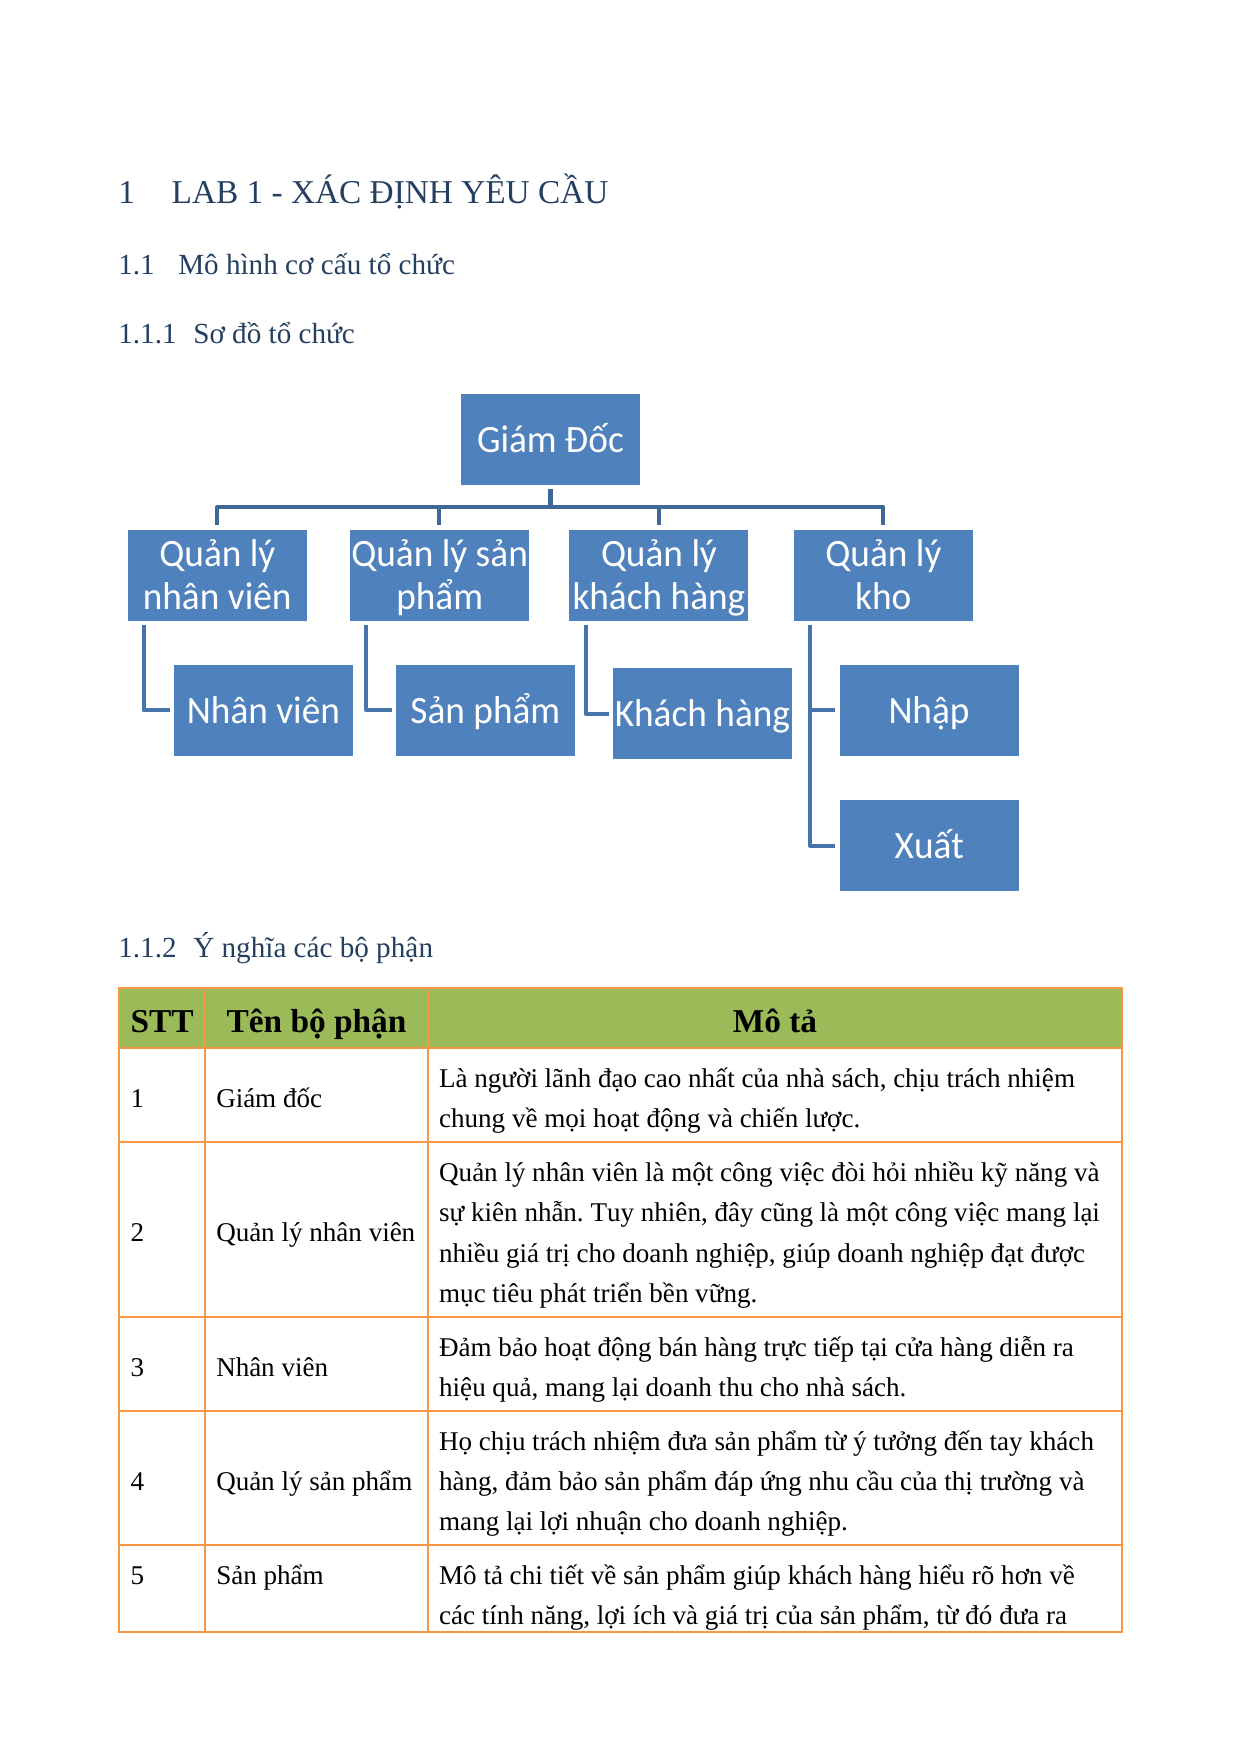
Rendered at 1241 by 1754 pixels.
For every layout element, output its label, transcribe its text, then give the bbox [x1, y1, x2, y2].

table_header STT [120, 989, 204, 1047]
table_cell Quản lý nhân viên là một công việc đòi hỏi nhiều kỹ năng và sự kiên nhẫn. Tuy nhiên, đây cũng là một công việc mang lại nhiều giá trị cho doanh nghiệp, giúp doanh nghiệp đạt được mục tiêu phát triển bền vững. [429, 1143, 1121, 1316]
table_cell Nhân viên [206, 1318, 427, 1410]
subtitle Ý nghĩa các bộ phận [118, 931, 1122, 964]
table_cell Sản phẩm [206, 1546, 427, 1631]
subtitle Sơ đồ tổ chức [118, 316, 1122, 349]
table_cell Quản lý sản phẩm [206, 1412, 427, 1544]
table_header Mô tả [429, 989, 1121, 1047]
subtitle LAB 1 - XÁC ĐỊNH YÊU CẦU [118, 173, 1122, 211]
table_cell Quản lý nhân viên [206, 1143, 427, 1316]
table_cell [429, 1546, 1121, 1631]
subtitle Mô hình cơ cấu tổ chức [118, 247, 1122, 281]
table_cell 1 [120, 1049, 204, 1141]
table_header Tên bộ phận [206, 989, 427, 1047]
table_cell 3 [120, 1318, 204, 1410]
table_cell 2 [120, 1143, 204, 1316]
table_cell Giám đốc [206, 1049, 427, 1141]
table_cell 4 [120, 1412, 204, 1544]
table_cell Họ chịu trách nhiệm đưa sản phẩm từ ý tưởng đến tay khách hàng, đảm bảo sản phẩm đáp ứng nhu cầu của thị trường và mang lại lợi nhuận cho doanh nghiệp. [429, 1412, 1121, 1544]
table_cell Là người lãnh đạo cao nhất của nhà sách, chịu trách nhiệm chung về mọi hoạt động và chiến lược. [429, 1049, 1121, 1141]
table_cell Đảm bảo hoạt động bán hàng trực tiếp tại cửa hàng diễn ra hiệu quả, mang lại doanh thu cho nhà sách. [429, 1318, 1121, 1410]
table_cell 5 [120, 1546, 204, 1631]
